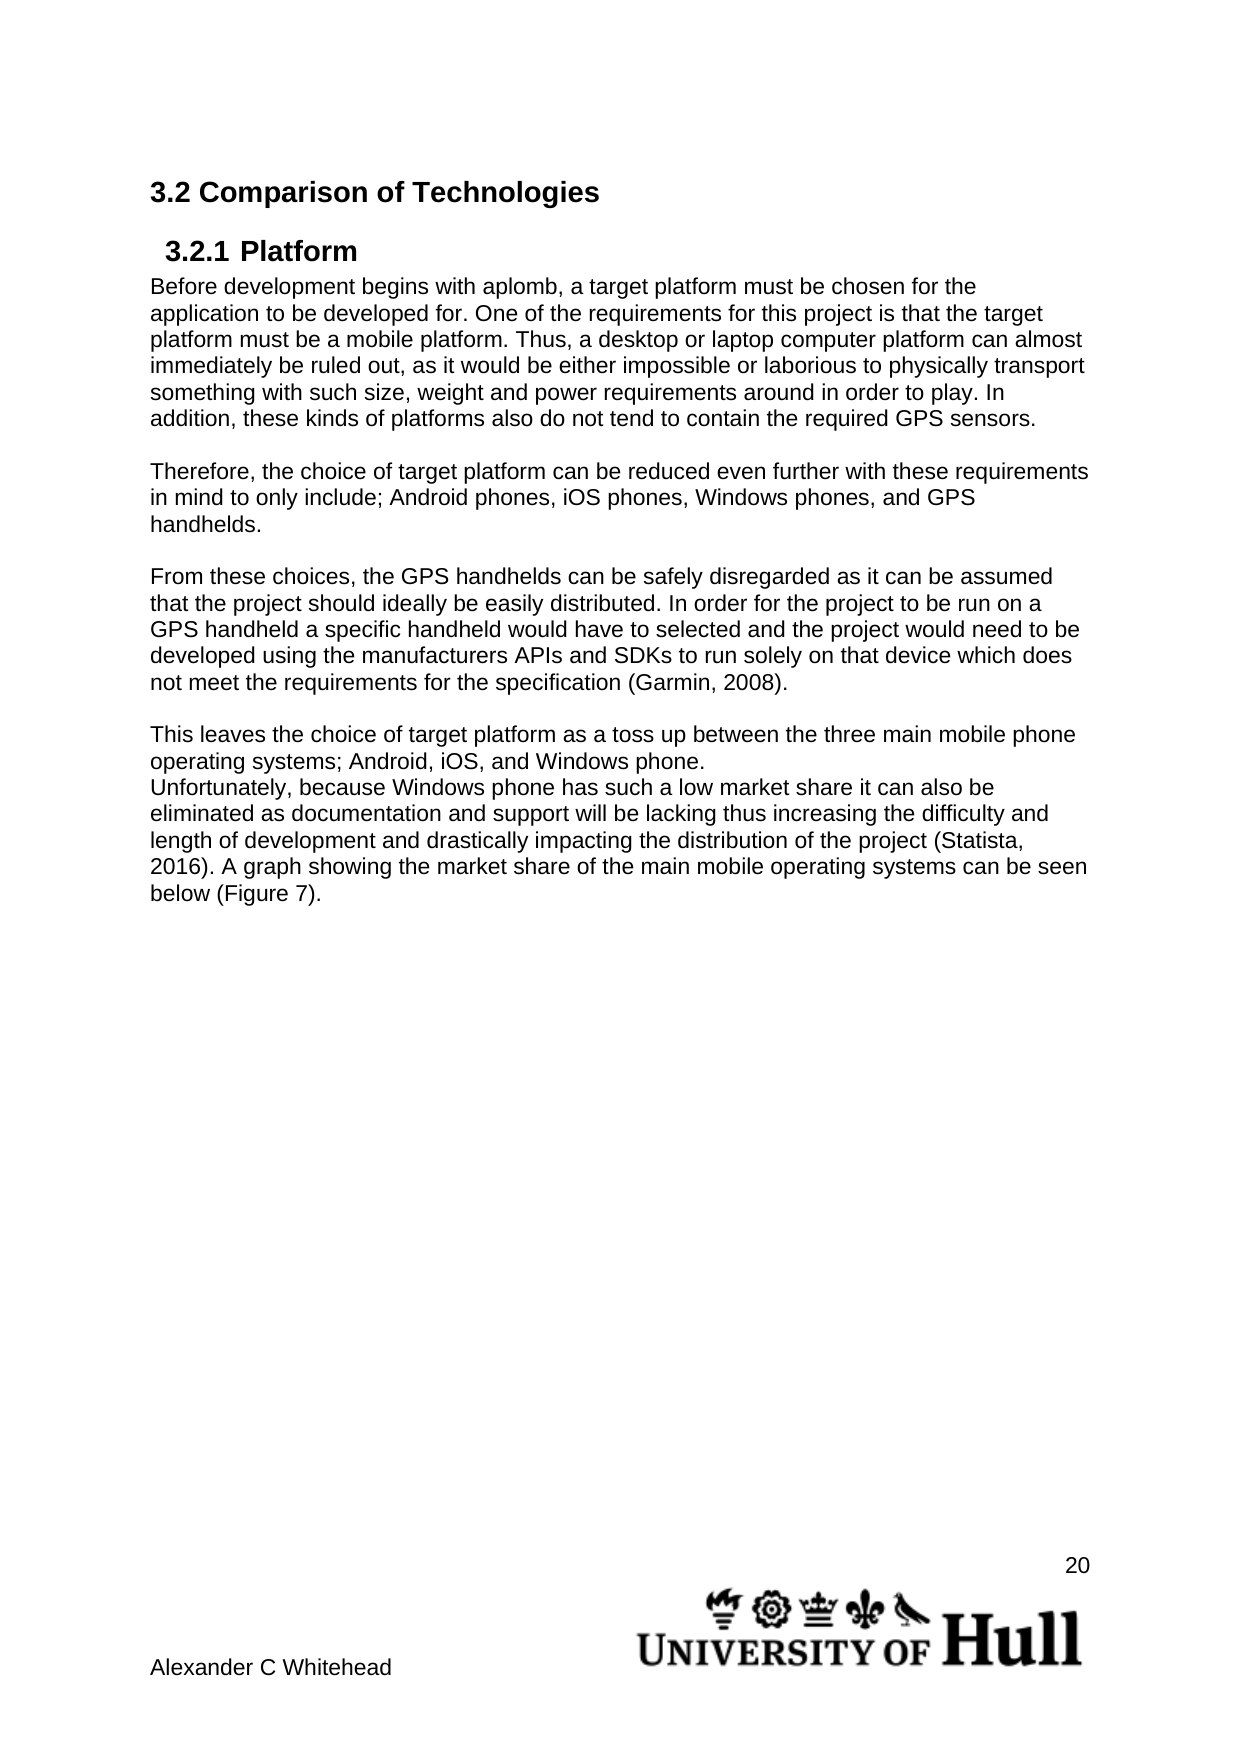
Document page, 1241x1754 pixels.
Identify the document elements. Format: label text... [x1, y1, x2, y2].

text This leaves the choice of target platform as a toss up between the three main mobile phone operating systems; Android, iOS, and Windows phone. [150, 721, 1090, 774]
subtitle Comparison of Technologies [150, 175, 1090, 208]
text Before development begins with aplomb, a target platform must be chosen for the application to be developed for. One of the requirements for this project is that the target platform must be a mobile platform. Thus, a desktop or laptop computer platform can almost immediately be ruled out, as it would be either impossible or laborious to physically transport something with such size, weight and power requirements around in order to play. In addition, these kinds of platforms also do not tend to contain the required GPS sensors. [150, 273, 1090, 431]
text Unfortunately, because Windows phone has such a low market share it can also be eliminated as documentation and support will be lacking thus increasing the difficulty and length of development and drastically impacting the distribution of the project. A graph showing the market share of the main mobile operating systems can be seen below (Figure 7). [150, 774, 1090, 906]
text From these choices, the GPS handhelds can be safely disregarded as it can be assumed that the project should ideally be easily distributed. In order for the project to be run on a GPS handheld a specific handheld would have to selected and the project would need to be developed using the manufacturers APIs and SDKs to run solely on that device which does not meet the requirements for the specification . [150, 563, 1090, 695]
picture [630, 1578, 1091, 1676]
text Therefore, the choice of target platform can be reduced even further with these requirements in mind to only include; Android phones, iOS phones, Windows phones, and GPS handhelds. [150, 458, 1090, 537]
subtitle Platform [165, 233, 1090, 267]
